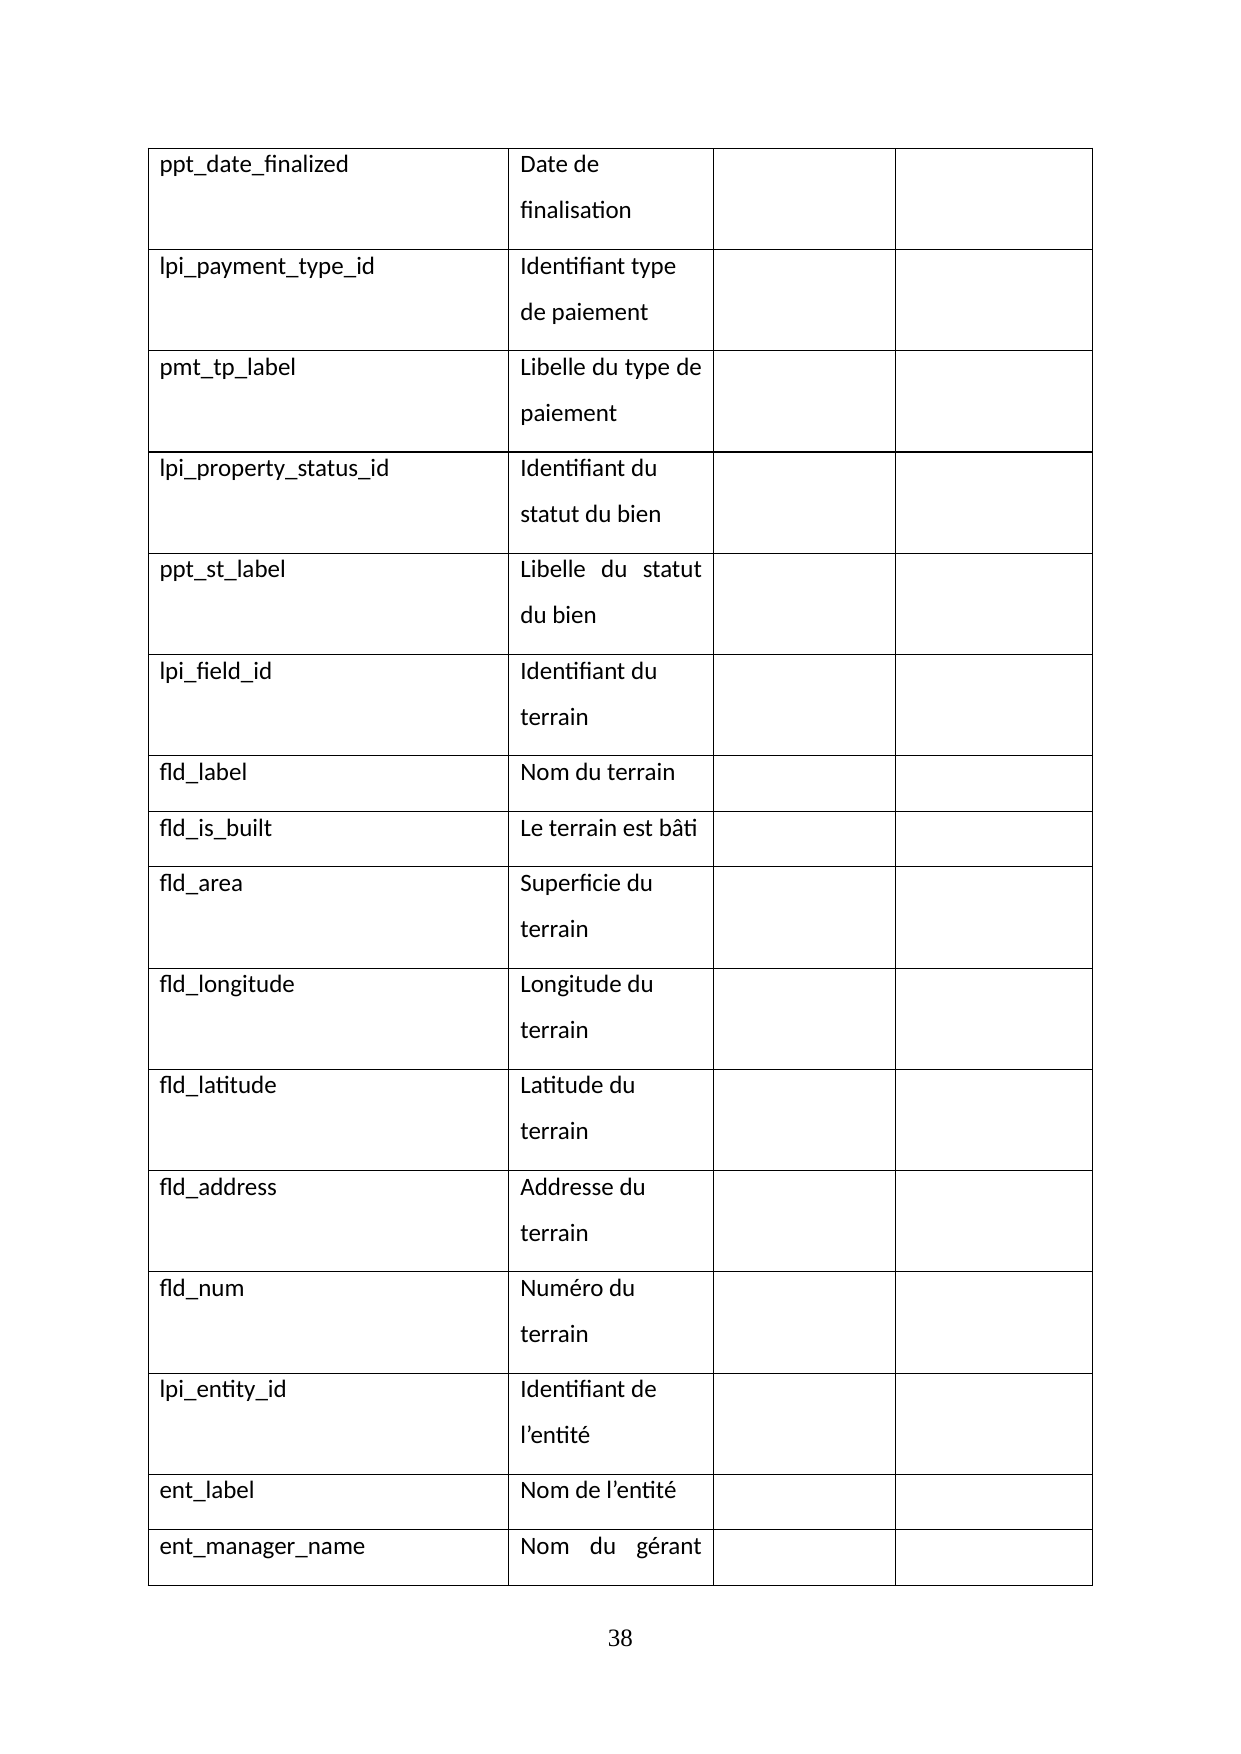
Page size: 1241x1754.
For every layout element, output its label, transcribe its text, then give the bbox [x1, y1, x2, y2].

table_cell Libelle du type de paiement [509, 351, 713, 451]
table_cell Numéro du terrain [509, 1272, 713, 1372]
table_cell fld_longitude [149, 969, 508, 1069]
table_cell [509, 1530, 713, 1585]
table_cell lpi_entity_id [149, 1374, 508, 1474]
table_cell [896, 453, 1092, 553]
table_cell [714, 453, 895, 553]
table_cell Identifiant de l’entité [509, 1374, 713, 1474]
table_cell [714, 1272, 895, 1372]
table_cell Identifiant du statut du bien [509, 453, 713, 553]
table_cell [896, 1530, 1092, 1585]
table_cell [896, 1272, 1092, 1372]
table_cell [714, 969, 895, 1069]
table_cell lpi_property_status_id [149, 453, 508, 553]
table_cell Nom du terrain [509, 756, 713, 811]
table_cell [896, 969, 1092, 1069]
table_cell fld_area [149, 867, 508, 967]
table_cell [896, 867, 1092, 967]
table_cell [896, 554, 1092, 654]
table_cell [714, 756, 895, 811]
table_cell Le terrain est bâti [509, 812, 713, 866]
table_cell pmt_tp_label [149, 351, 508, 451]
table_cell [714, 351, 895, 451]
table_cell [896, 655, 1092, 755]
table_cell [714, 1530, 895, 1585]
table_cell Latitude du terrain [509, 1070, 713, 1170]
table_cell Nom de l’entité [509, 1475, 713, 1529]
table_cell fld_latitude [149, 1070, 508, 1170]
table_cell [896, 1070, 1092, 1170]
table_cell [714, 1070, 895, 1170]
table_cell [896, 149, 1092, 249]
table_cell ppt_date_finalized [149, 149, 508, 249]
table_cell Identifiant type de paiement [509, 250, 713, 350]
table_cell Date de finalisation [509, 149, 713, 249]
table_cell [896, 351, 1092, 451]
table_cell [714, 1171, 895, 1271]
table_cell fld_num [149, 1272, 508, 1372]
table_cell fld_address [149, 1171, 508, 1271]
table_cell ppt_st_label [149, 554, 508, 654]
table_cell [714, 1475, 895, 1529]
table_cell [714, 812, 895, 866]
table_cell Addresse du terrain [509, 1171, 713, 1271]
table_cell Longitude du terrain [509, 969, 713, 1069]
table_cell [714, 250, 895, 350]
table_cell fld_is_built [149, 812, 508, 866]
table_cell [714, 1374, 895, 1474]
table_cell fld_label [149, 756, 508, 811]
table_cell [896, 1475, 1092, 1529]
table_cell lpi_field_id [149, 655, 508, 755]
table_cell [896, 1171, 1092, 1271]
table_cell [714, 149, 895, 249]
table_cell Superficie du terrain [509, 867, 713, 967]
table_cell [714, 655, 895, 755]
table_cell lpi_payment_type_id [149, 250, 508, 350]
table_cell [714, 867, 895, 967]
table_cell [896, 756, 1092, 811]
table_cell Identifiant du terrain [509, 655, 713, 755]
table_cell [714, 554, 895, 654]
table_cell ent_label [149, 1475, 508, 1529]
table_cell ent_manager_name [149, 1530, 508, 1585]
table_cell [896, 250, 1092, 350]
table_cell [896, 1374, 1092, 1474]
table_cell Libelle du statut du bien [509, 554, 713, 654]
table_cell [896, 812, 1092, 866]
